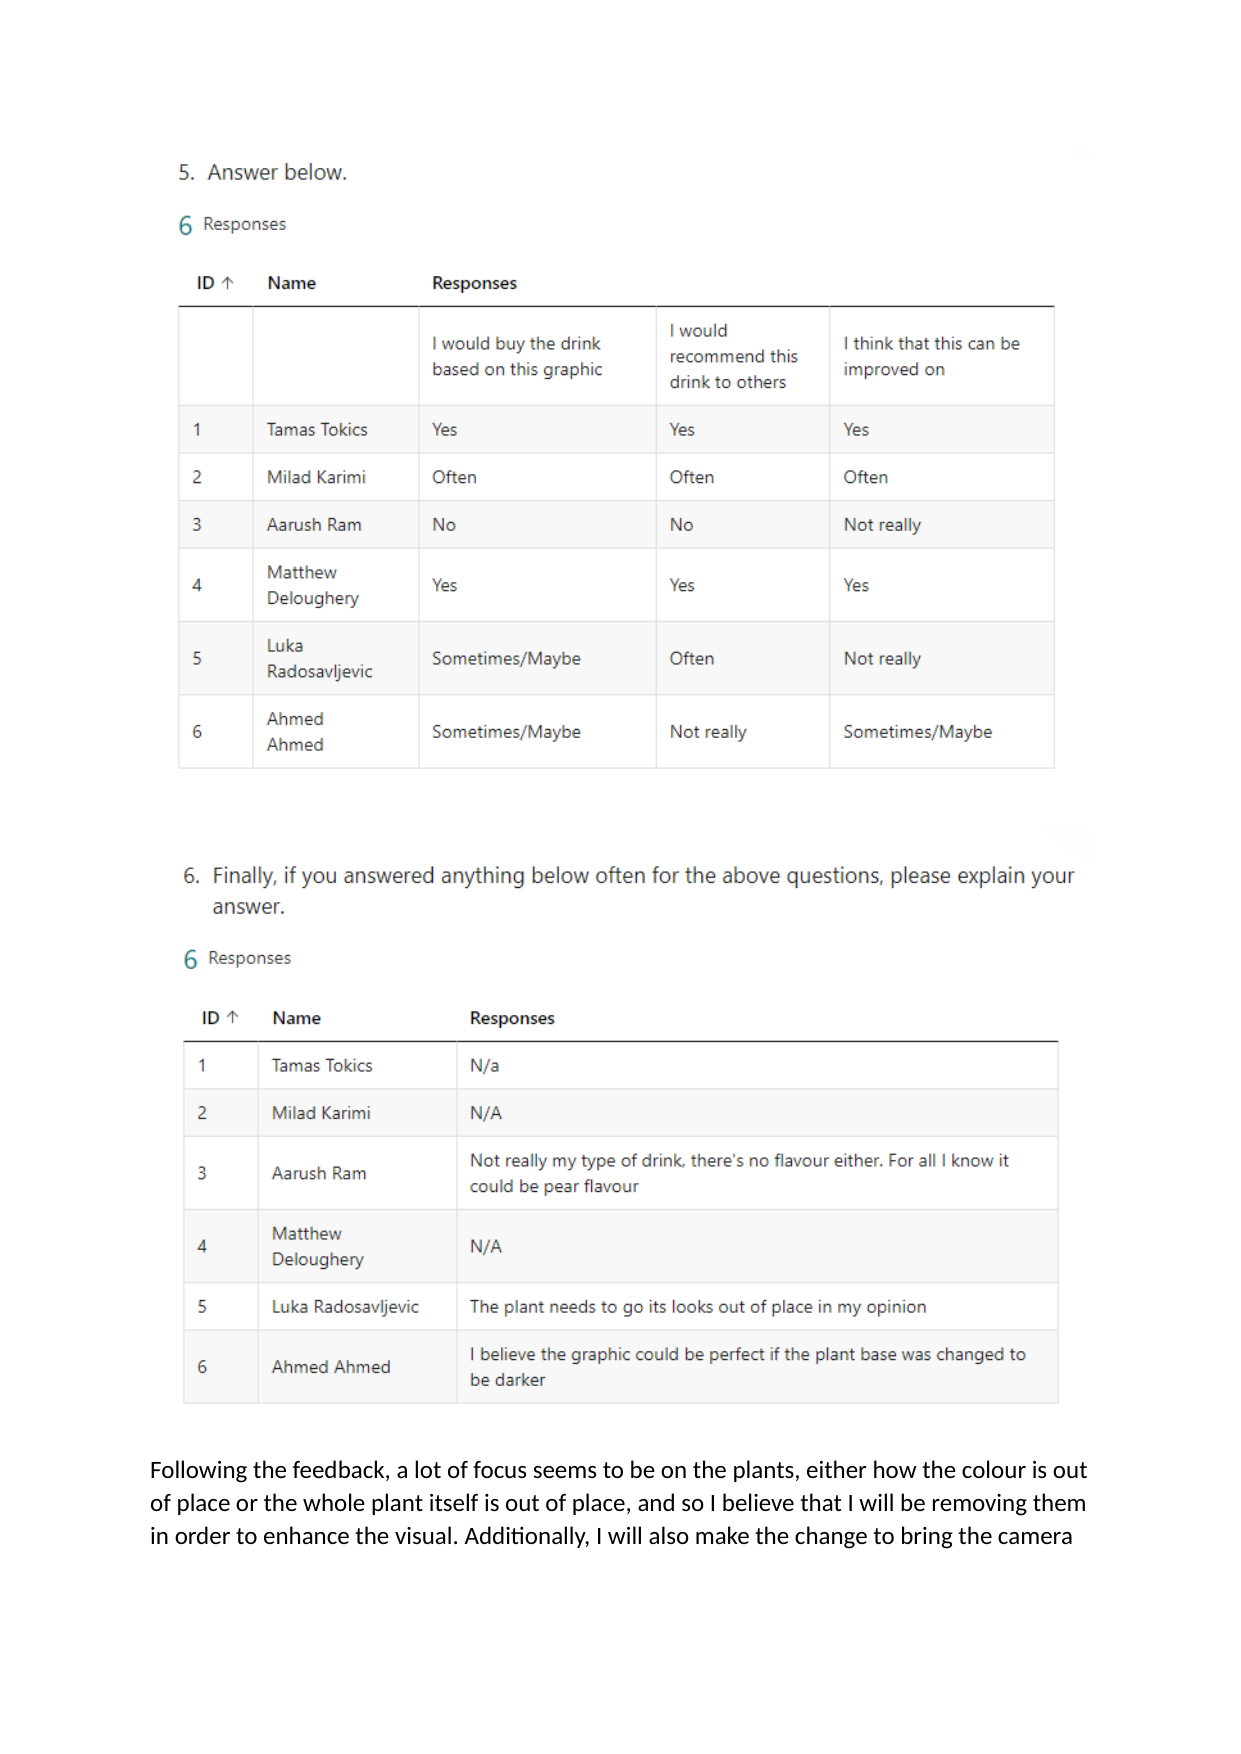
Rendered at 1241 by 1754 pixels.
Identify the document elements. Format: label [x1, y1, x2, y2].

text [150, 1454, 1090, 1551]
picture [150, 150, 1091, 810]
picture [150, 828, 1091, 1436]
